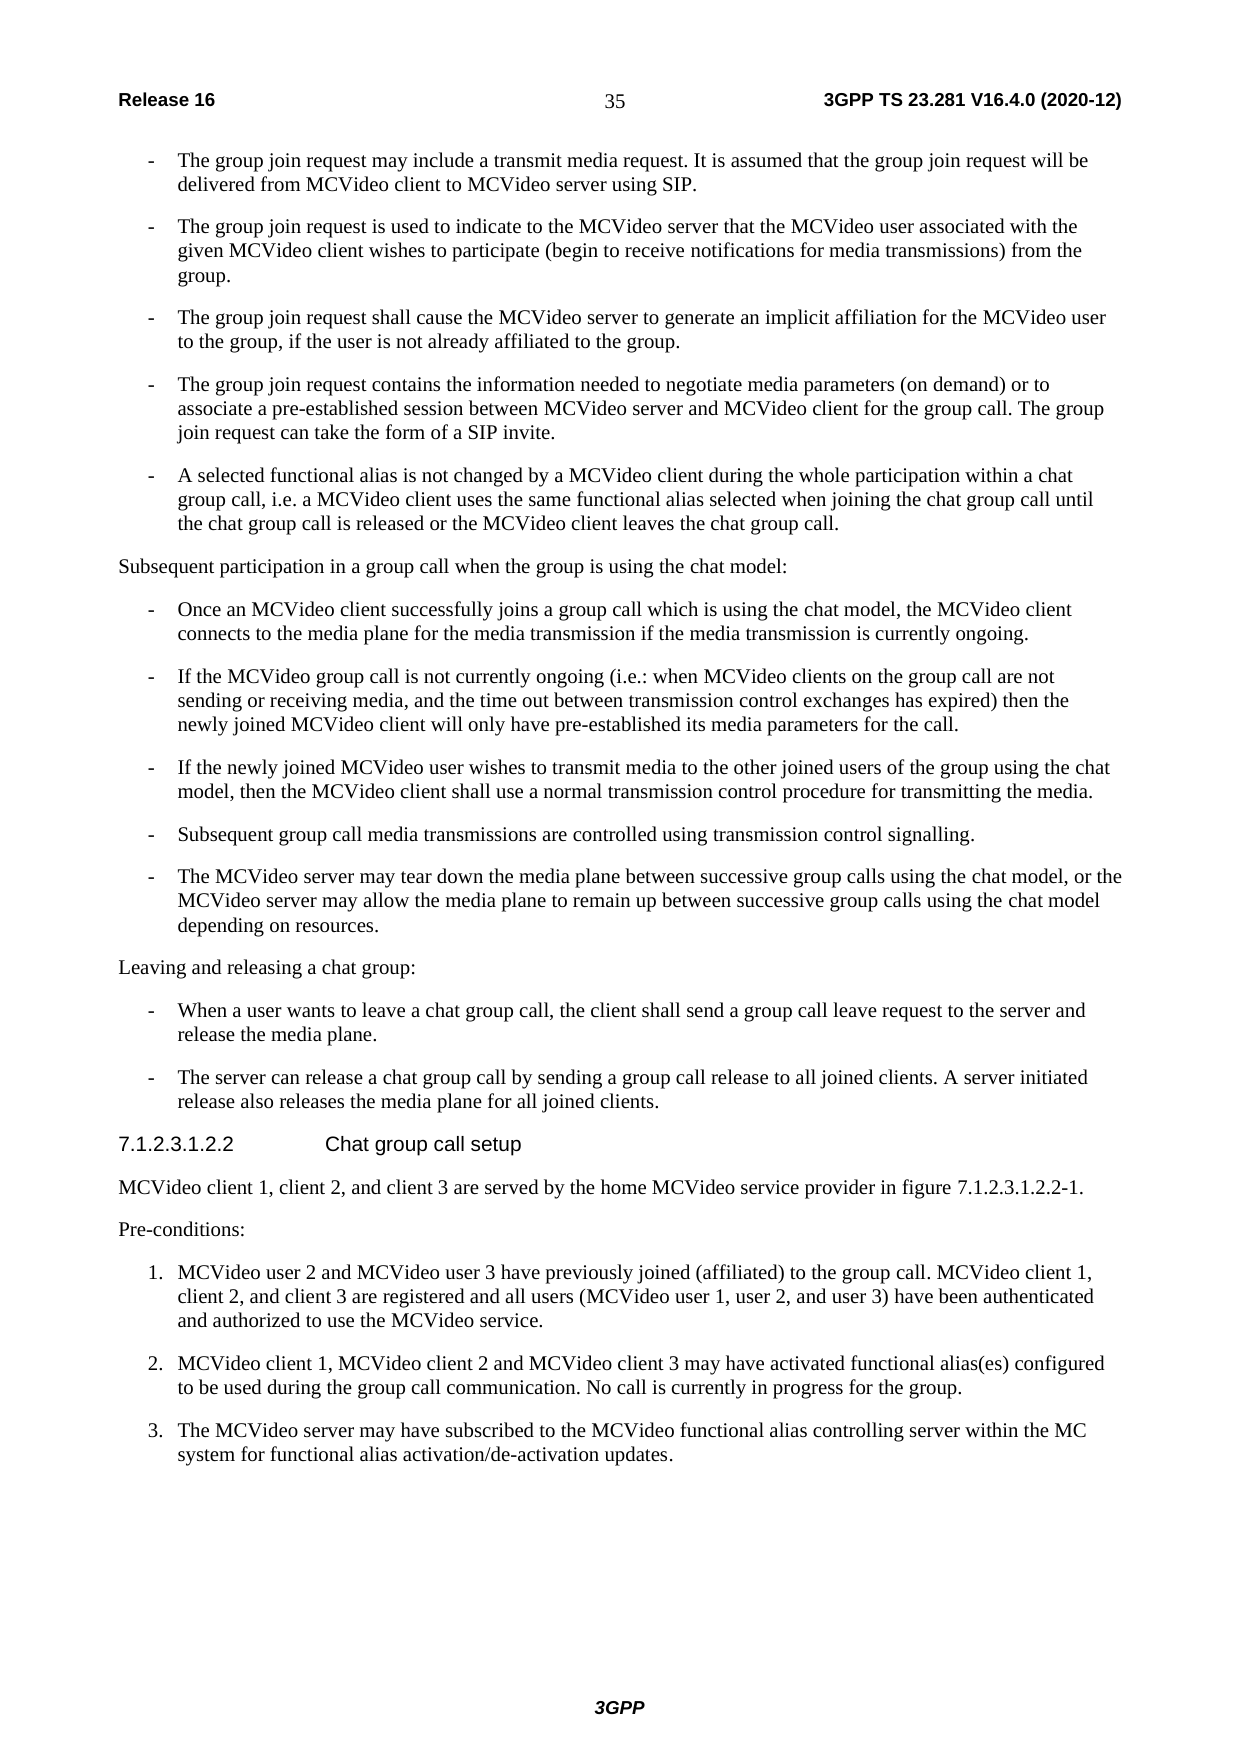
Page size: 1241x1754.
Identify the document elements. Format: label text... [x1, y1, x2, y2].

text 2. MCVideo client 1, MCVideo client 2 and MCVideo client 3 may have activated functional alias(es) configured to be used during the group call communication. No call is currently in progress for the group. [148, 1351, 1122, 1399]
text Subsequent participation in a group call when the group is using the chat model: [118, 554, 1122, 578]
text - The group join request is used to indicate to the MCVideo server that the MCVideo user associated with the given MCVideo client wishes to participate (begin to receive notifications for media transmissions) from the group. [148, 214, 1122, 287]
text - The group join request may include a transmit media request. It is assumed that the group join request will be delivered from MCVideo client to MCVideo server using SIP. [148, 147, 1122, 196]
text - The group join request contains the information needed to negotiate media parameters (on demand) or to associate a pre-established session between MCVideo server and MCVideo client for the group call. The group join request can take the form of a SIP invite. [148, 372, 1122, 444]
text - If the newly joined MCVideo user wishes to transmit media to the other joined users of the group using the chat model, then the MCVideo client shall use a normal transmission control procedure for transmitting the media. [148, 755, 1122, 803]
text 7.1.2.3.1.2.2 Chat group call setup [118, 1132, 1122, 1156]
text 3. The MCVideo server may have subscribed to the MCVideo functional alias controlling server within the MC system for functional alias activation/de-activation updates. [148, 1418, 1122, 1466]
text - The MCVideo server may tear down the media plane between successive group calls using the chat model, or the MCVideo server may allow the media plane to remain up between successive group calls using the chat model depending on resources. [148, 864, 1122, 937]
text Leaving and releasing a chat group: [118, 955, 1122, 979]
text - The group join request shall cause the MCVideo server to generate an implicit affiliation for the MCVideo user to the group, if the user is not already affiliated to the group. [148, 305, 1122, 353]
text MCVideo client 1, client 2, and client 3 are served by the home MCVideo service provider in figure 7.1.2.3.1.2.2-1. [118, 1174, 1122, 1199]
text - If the MCVideo group call is not currently ongoing (i.e.: when MCVideo clients on the group call are not sending or receiving media, and the time out between transmission control exchanges has expired) then the newly joined MCVideo client will only have pre-established its media parameters for the call. [148, 664, 1122, 736]
text 1. MCVideo user 2 and MCVideo user 3 have previously joined (affiliated) to the group call. MCVideo client 1, client 2, and client 3 are registered and all users (MCVideo user 1, user 2, and user 3) have been authenticated and authorized to use the MCVideo service. [148, 1260, 1122, 1332]
text Pre-conditions: [118, 1217, 1122, 1241]
text - Once an MCVideo client successfully joins a group call which is using the chat model, the MCVideo client connects to the media plane for the media transmission if the media transmission is currently ongoing. [148, 597, 1122, 645]
text - A selected functional alias is not changed by a MCVideo client during the whole participation within a chat group call, i.e. a MCVideo client uses the same functional alias selected when joining the chat group call until the chat group call is released or the MCVideo client leaves the chat group call. [148, 463, 1122, 535]
text - The server can release a chat group call by sending a group call release to all joined clients. A server initiated release also releases the media plane for all joined clients. [148, 1065, 1122, 1113]
text - Subsequent group call media transmissions are controlled using transmission control signalling. [148, 822, 1122, 846]
text - When a user wants to leave a chat group call, the client shall send a group call leave request to the server and release the media plane. [148, 998, 1122, 1046]
